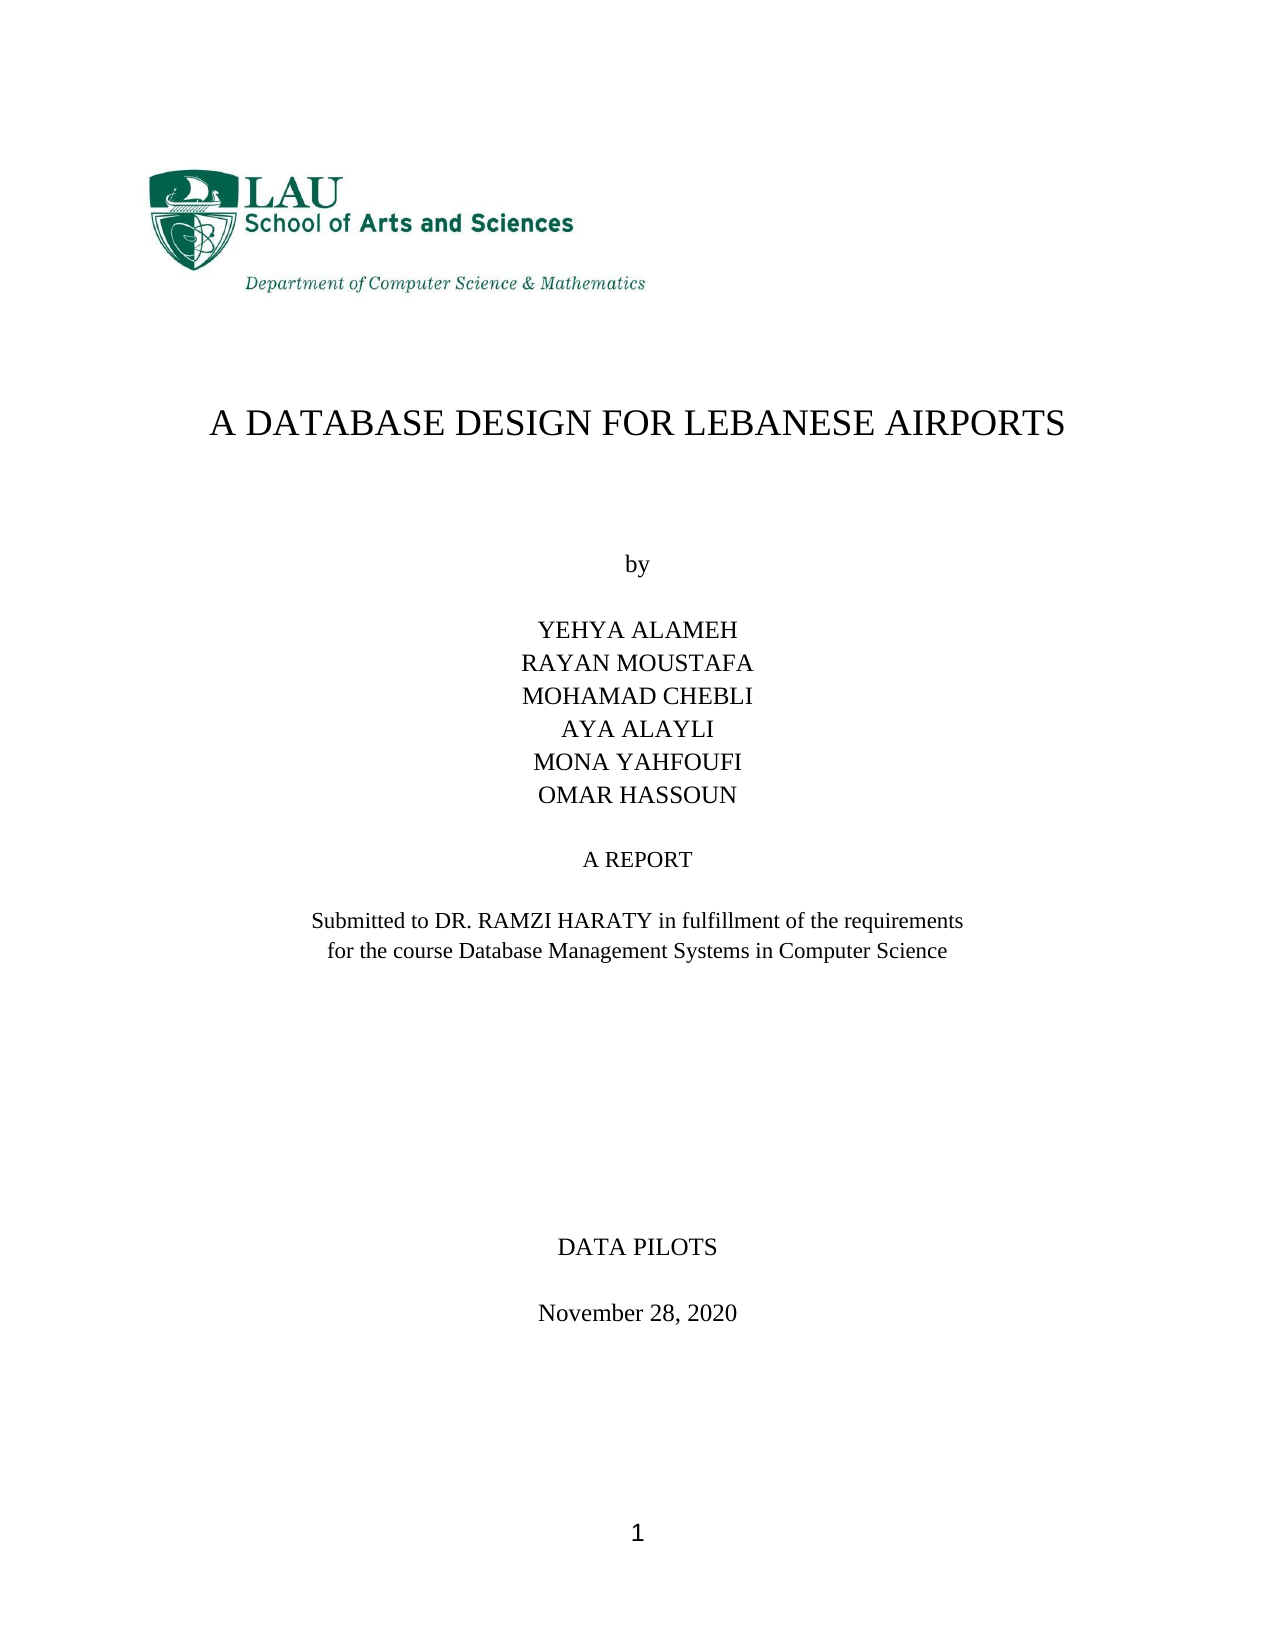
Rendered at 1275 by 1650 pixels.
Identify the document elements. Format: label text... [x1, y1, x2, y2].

text by [75, 549, 1200, 578]
text DATA PILOTS [75, 1232, 1200, 1260]
text MOHAMAD CHEBLI [75, 681, 1200, 710]
text RAYAN MOUSTAFA [75, 648, 1200, 677]
picture [75, 103, 1069, 298]
text Submitted to DR. RAMZI HARATY in fulfillment of the requirements [75, 877, 1200, 933]
text MONA YAHFOUFI [75, 747, 1200, 776]
text OMAR HASSOUN [75, 781, 1200, 809]
text for the course Database Management Systems in Computer Science [75, 937, 1200, 963]
text AYA ALAYLI [75, 714, 1200, 743]
text November 28, 2020 [75, 1298, 1200, 1326]
text YEHYA ALAMEH [75, 615, 1200, 644]
text A REPORT [75, 847, 1200, 873]
text A DATABASE DESIGN FOR LEBANESE AIRPORTS [75, 401, 1200, 444]
